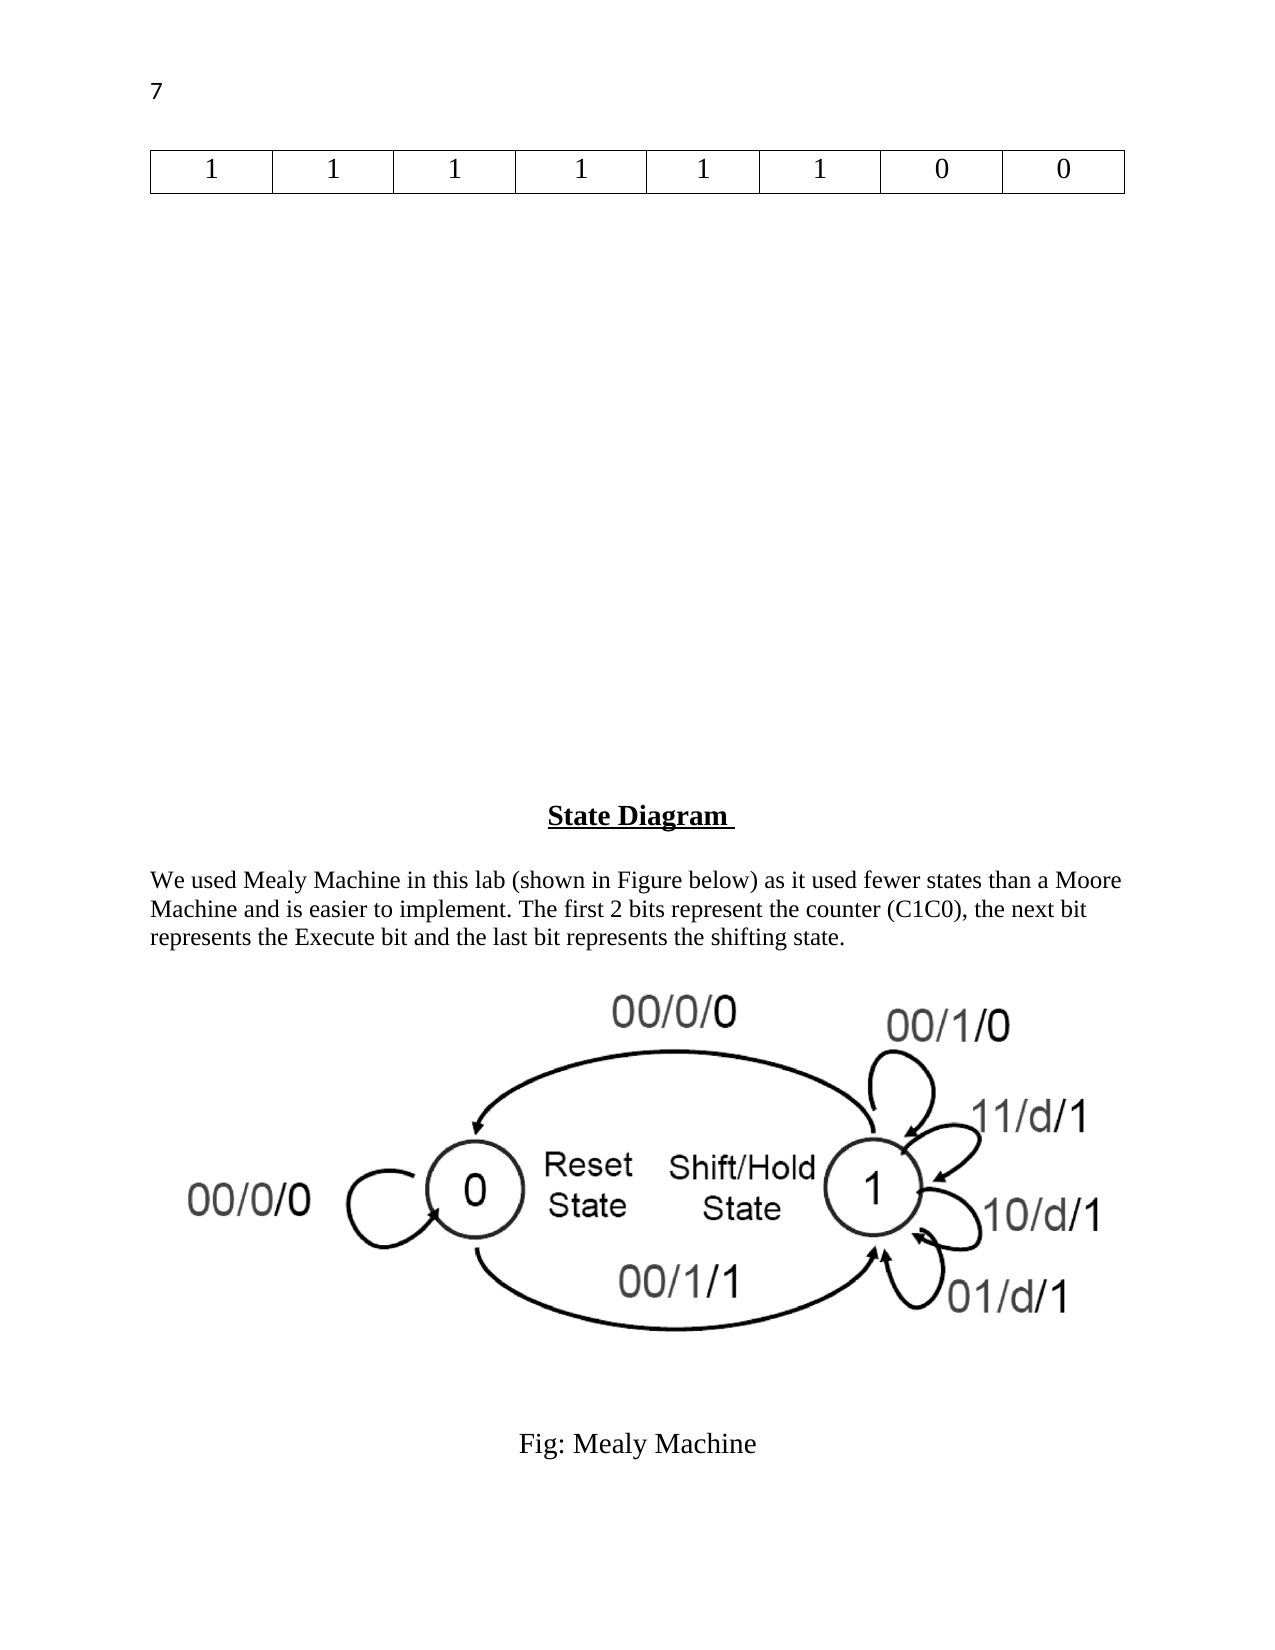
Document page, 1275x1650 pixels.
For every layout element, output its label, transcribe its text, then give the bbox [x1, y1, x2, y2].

text State Diagram [150, 798, 1125, 831]
table_cell 1 [394, 151, 515, 193]
text Fig: Mealy Machine [150, 1426, 1125, 1460]
text We used Mealy Machine in this lab (shown in Figure below) as it used fewer states than a Moore Machine and is easier to implement. The first 2 bits represent the counter (C1C0), the next bit represents the Execute bit and the last bit represents the shifting state. [150, 865, 1125, 951]
table_cell 1 [647, 151, 759, 193]
table_cell 0 [1003, 151, 1124, 193]
table_cell 0 [881, 151, 1002, 193]
picture [150, 951, 1127, 1360]
table_cell 1 [516, 151, 646, 193]
table_cell 1 [273, 151, 393, 193]
table_cell 1 [760, 151, 880, 193]
table_cell 1 [151, 151, 272, 193]
